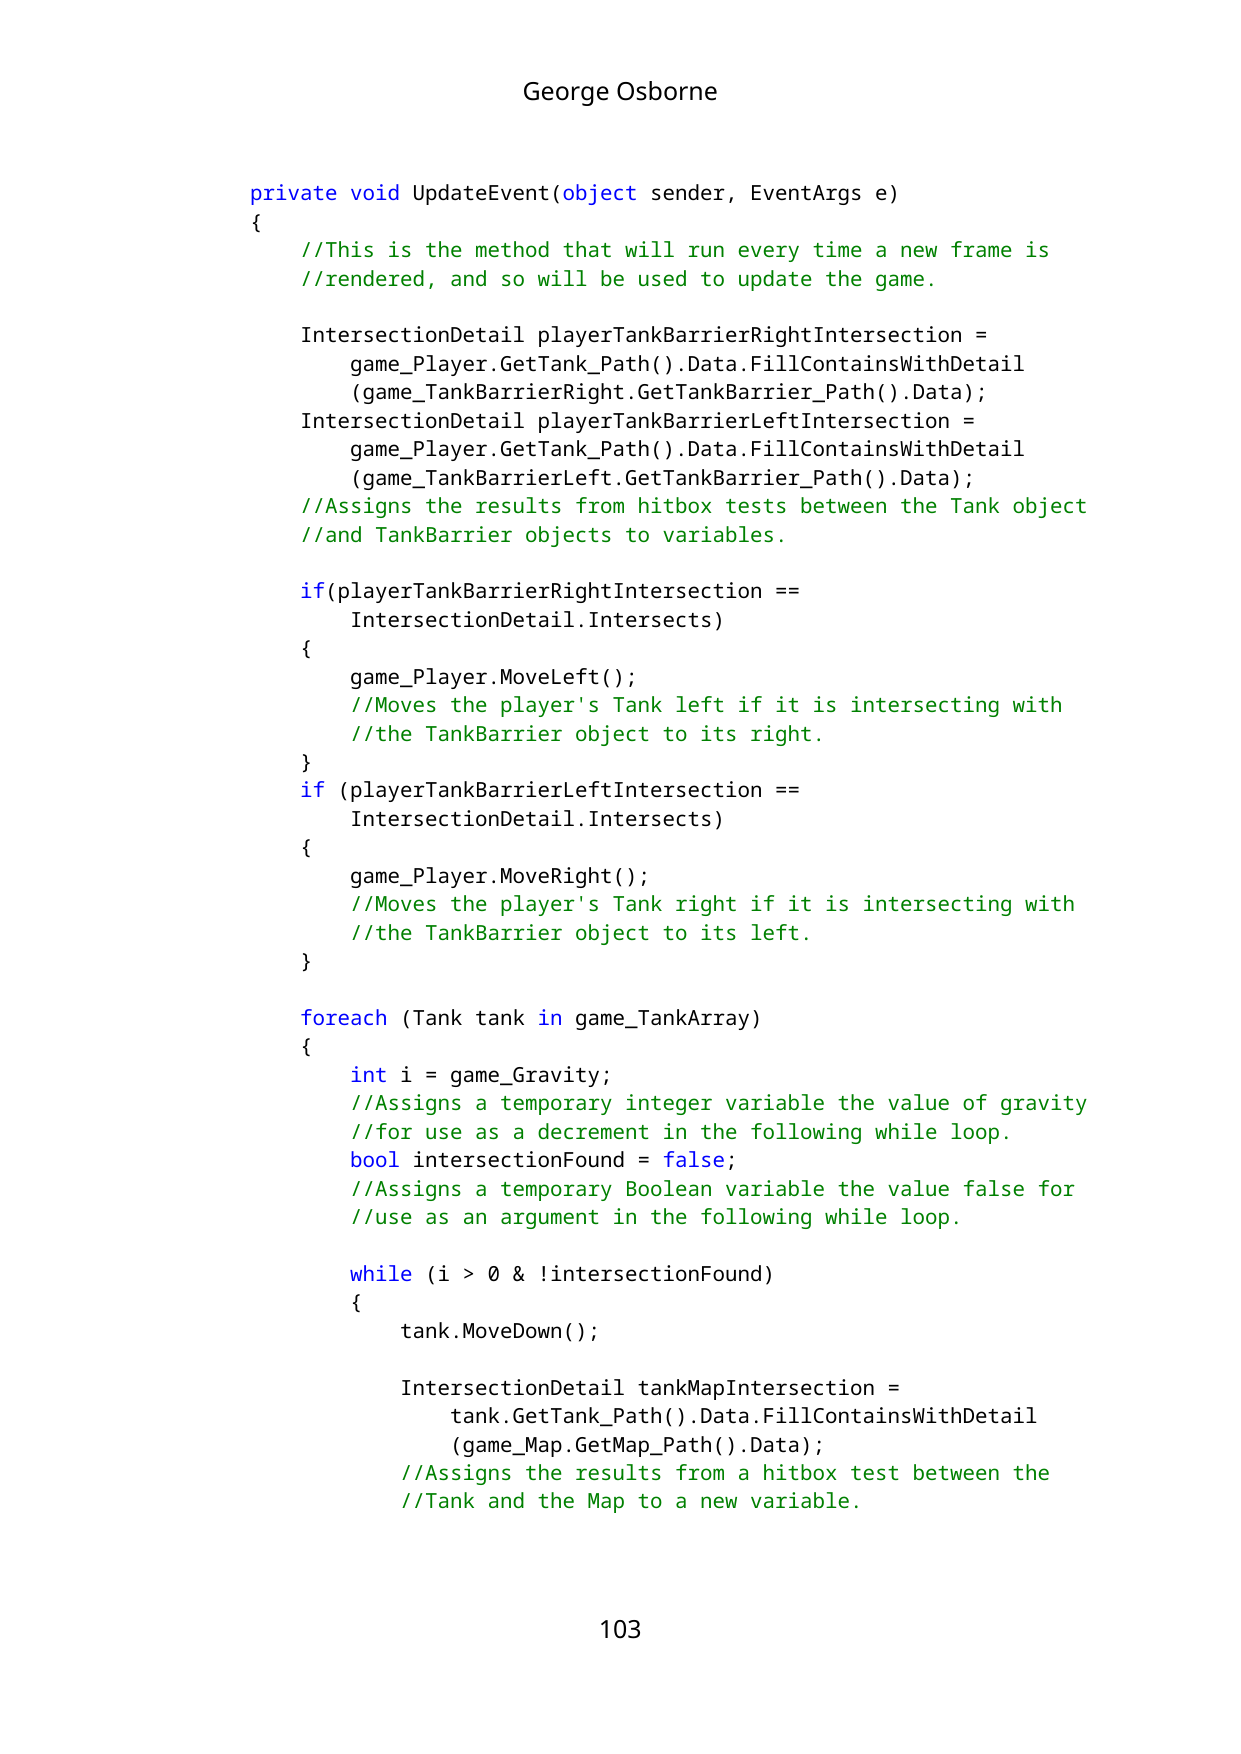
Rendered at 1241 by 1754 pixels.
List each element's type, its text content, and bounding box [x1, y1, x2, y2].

text //for use as a decrement in the following while loop. [150, 1117, 1090, 1145]
text //the TankBarrier object to its left. [150, 918, 1090, 946]
text bool intersectionFound = false; [150, 1145, 1090, 1174]
text int i = game_Gravity; [150, 1060, 1090, 1088]
text IntersectionDetail playerTankBarrierLeftIntersection = [150, 406, 1090, 434]
text IntersectionDetail.Intersects) [150, 804, 1090, 832]
text game_Player.MoveRight(); [150, 861, 1090, 889]
text game_Player.GetTank_Path().Data.FillContainsWithDetail [150, 349, 1090, 377]
text { [150, 207, 1090, 235]
text //Tank and the Map to a new variable. [150, 1487, 1090, 1515]
text (game_TankBarrierRight.GetTankBarrier_Path().Data); [150, 377, 1090, 406]
text (game_Map.GetMap_Path().Data); [150, 1430, 1090, 1458]
text if(playerTankBarrierRightIntersection == [150, 577, 1090, 605]
text //use as an argument in the following while loop. [150, 1202, 1090, 1231]
text game_Player.GetTank_Path().Data.FillContainsWithDetail [150, 434, 1090, 463]
text { [150, 1032, 1090, 1060]
text { [150, 1287, 1090, 1316]
text IntersectionDetail tankMapIntersection = [150, 1373, 1090, 1401]
text //Assigns a temporary integer variable the value of gravity [150, 1088, 1090, 1117]
text if (playerTankBarrierLeftIntersection == [150, 776, 1090, 804]
text //This is the method that will run every time a new frame is [150, 235, 1090, 264]
text IntersectionDetail playerTankBarrierRightIntersection = [150, 321, 1090, 349]
text game_Player.MoveLeft(); [150, 662, 1090, 690]
text //Assigns a temporary Boolean variable the value false for [150, 1174, 1090, 1202]
text //Moves the player's Tank left if it is intersecting with [150, 690, 1090, 719]
text { [150, 633, 1090, 662]
text tank.MoveDown(); [150, 1316, 1090, 1344]
text //the TankBarrier object to its right. [150, 719, 1090, 747]
text //Moves the player's Tank right if it is intersecting with [150, 889, 1090, 918]
text //rendered, and so will be used to update the game. [150, 264, 1090, 292]
text IntersectionDetail.Intersects) [150, 605, 1090, 633]
text } [150, 747, 1090, 776]
text tank.GetTank_Path().Data.FillContainsWithDetail [150, 1401, 1090, 1430]
text } [150, 946, 1090, 975]
text private void UpdateEvent(object sender, EventArgs e) [150, 178, 1090, 207]
text //and TankBarrier objects to variables. [150, 520, 1090, 548]
text (game_TankBarrierLeft.GetTankBarrier_Path().Data); [150, 463, 1090, 491]
text //Assigns the results from hitbox tests between the Tank object [150, 491, 1090, 520]
text while (i > 0 & !intersectionFound) [150, 1259, 1090, 1287]
text foreach (Tank tank in game_TankArray) [150, 1003, 1090, 1032]
text //Assigns the results from a hitbox test between the [150, 1458, 1090, 1487]
text { [150, 832, 1090, 861]
